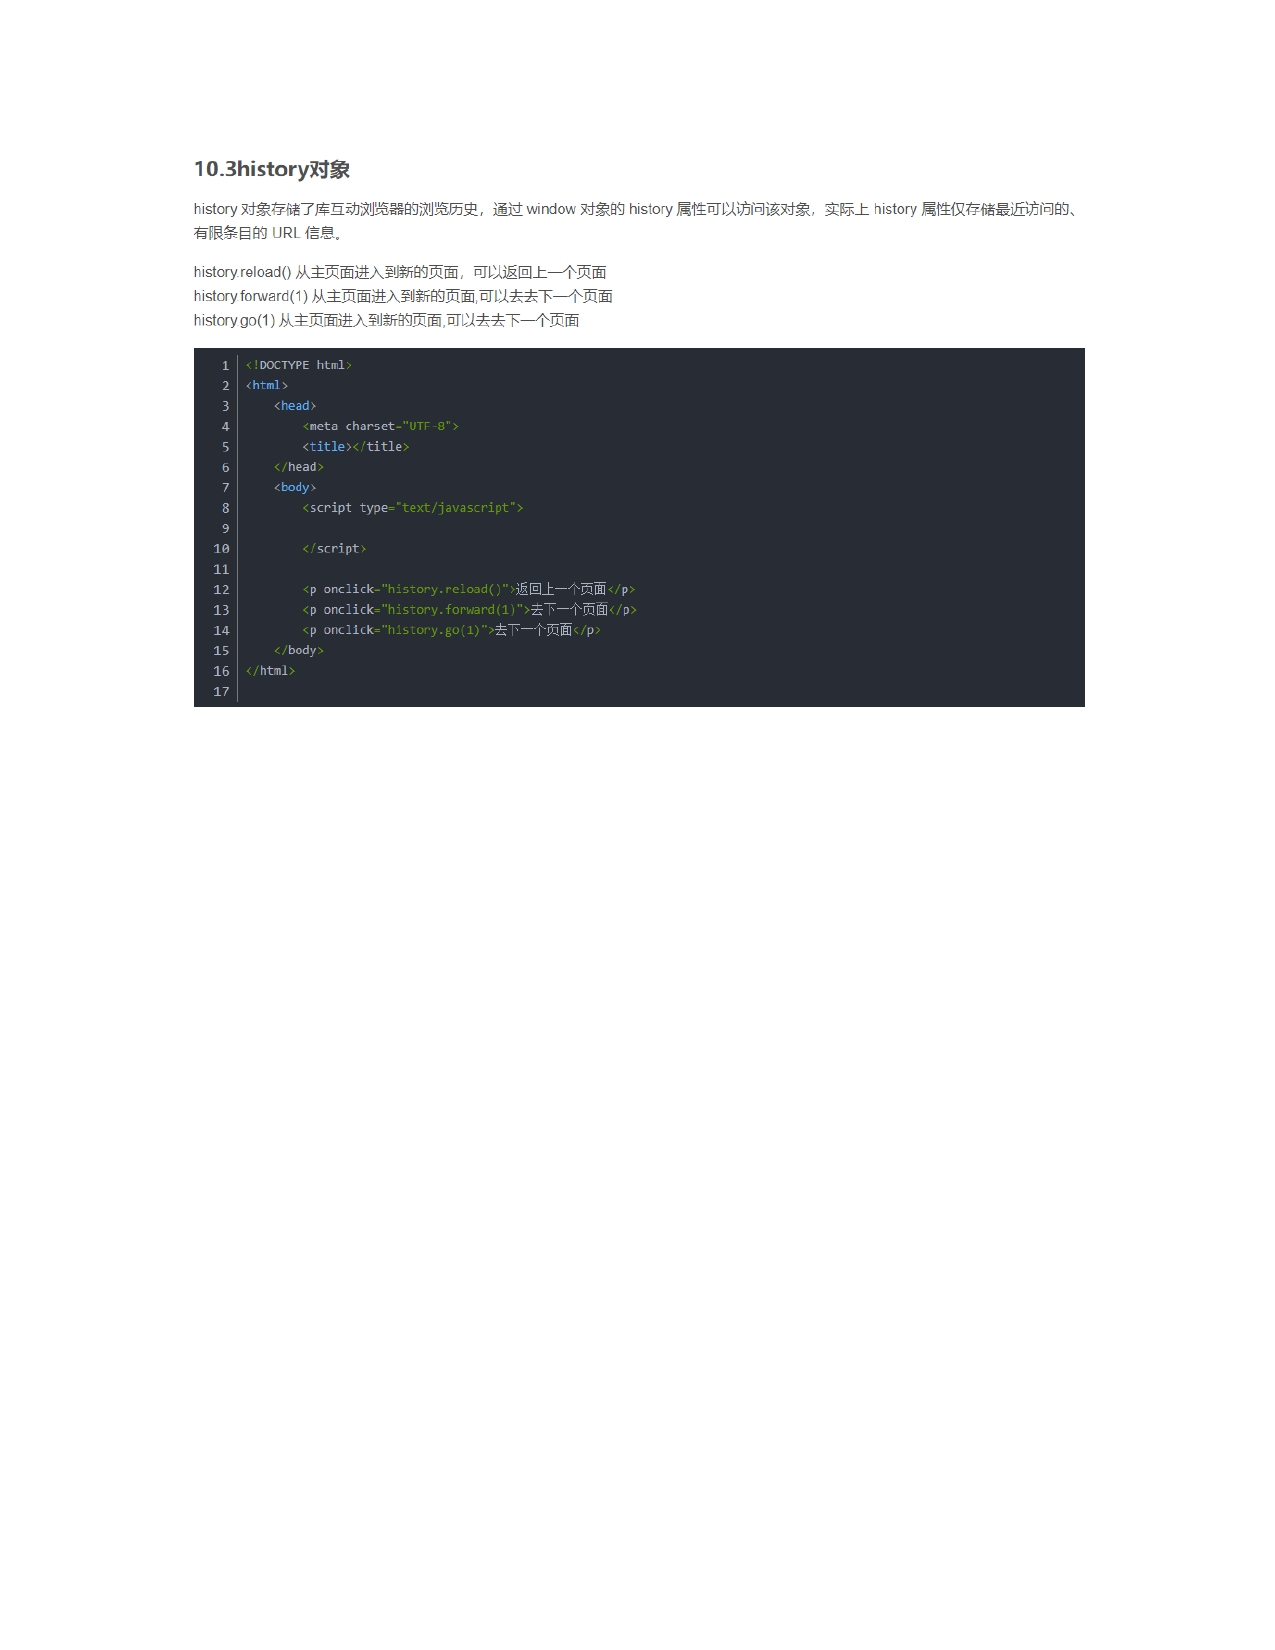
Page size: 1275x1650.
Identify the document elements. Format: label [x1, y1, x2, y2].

picture [187, 150, 1088, 716]
